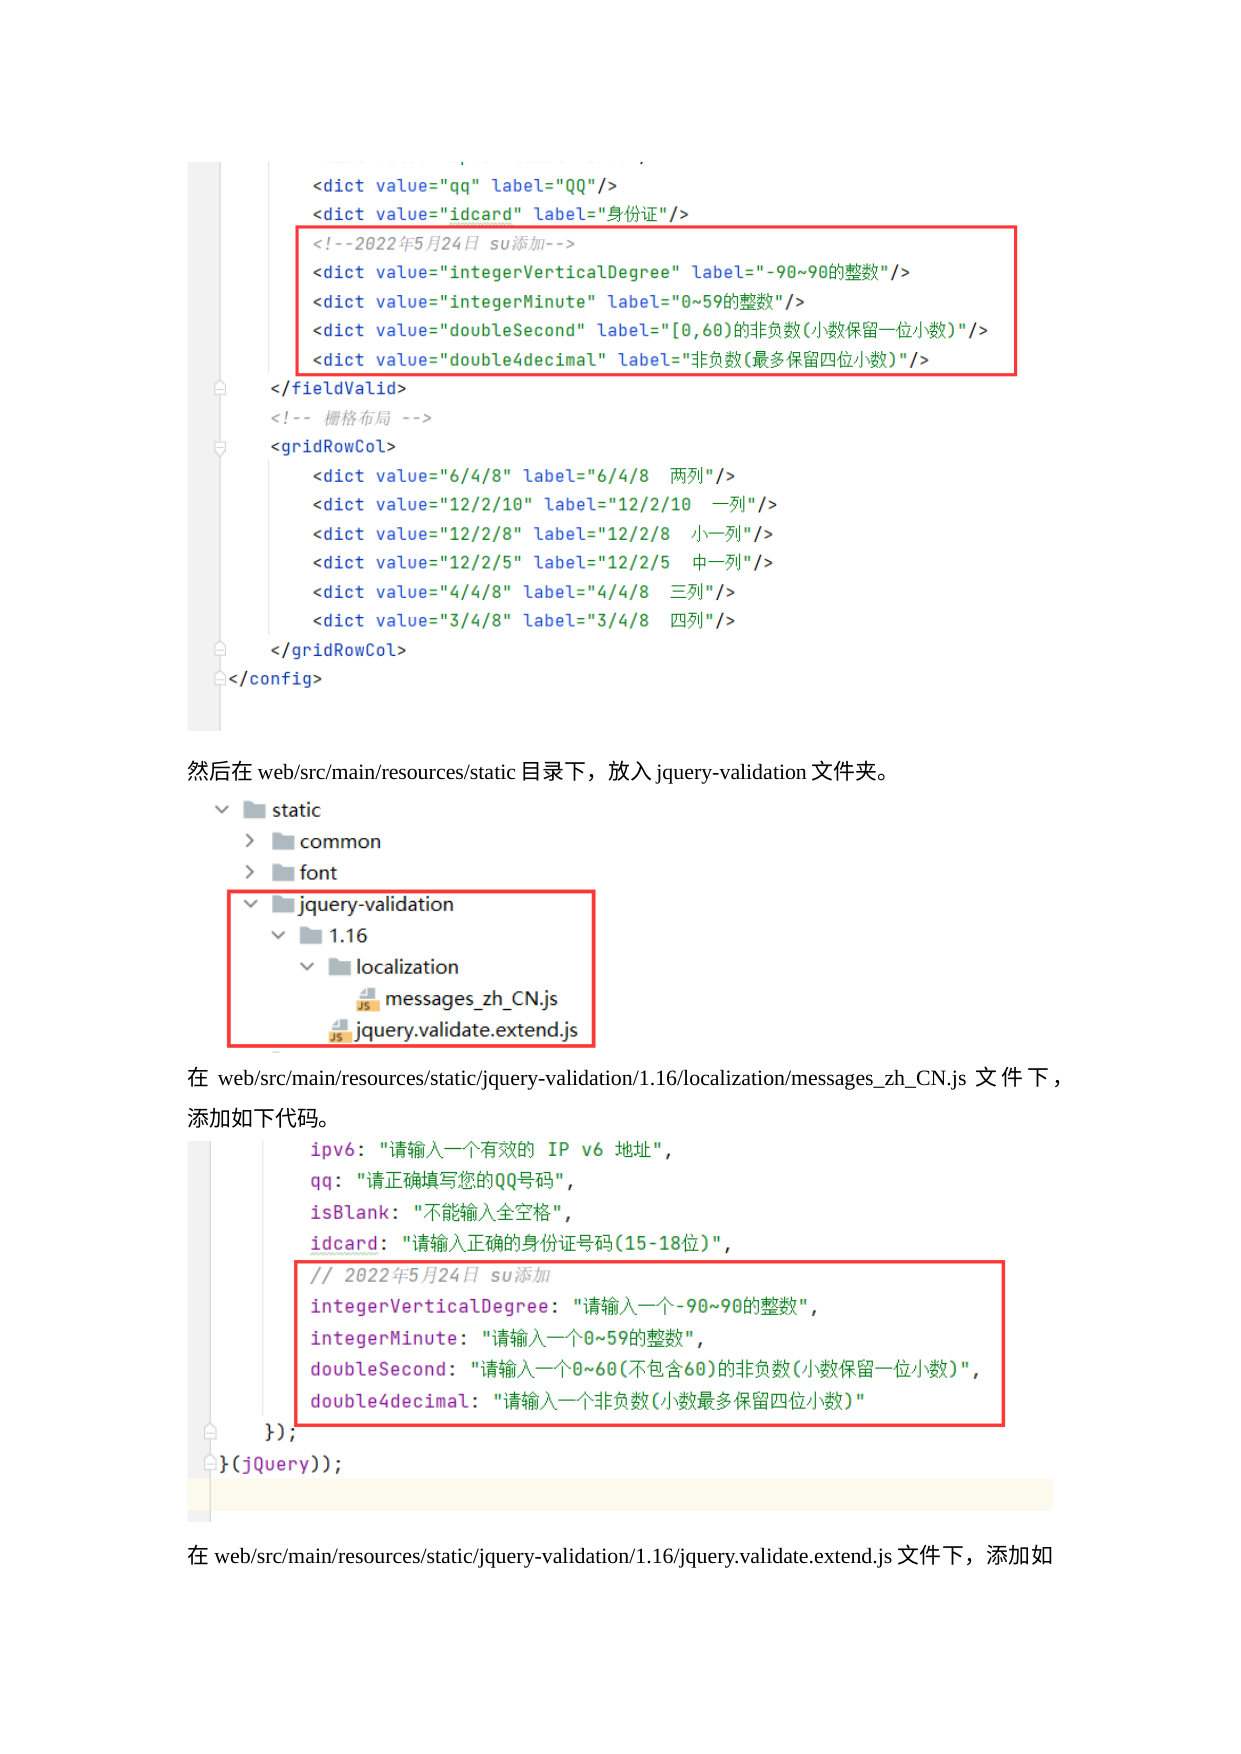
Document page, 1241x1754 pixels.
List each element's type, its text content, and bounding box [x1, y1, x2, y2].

text 在web/src/main/resources/static/jquery-validation/1.16/localization/messages_zh_CN.js文件下，添加如下代码。 [187, 1060, 1053, 1133]
text 然后在web/src/main/resources/static目录下，放入jquery-validation文件夹。 [187, 753, 1053, 786]
picture [187, 1141, 1053, 1522]
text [187, 1537, 1053, 1570]
picture [187, 162, 1053, 731]
picture [187, 793, 622, 1053]
